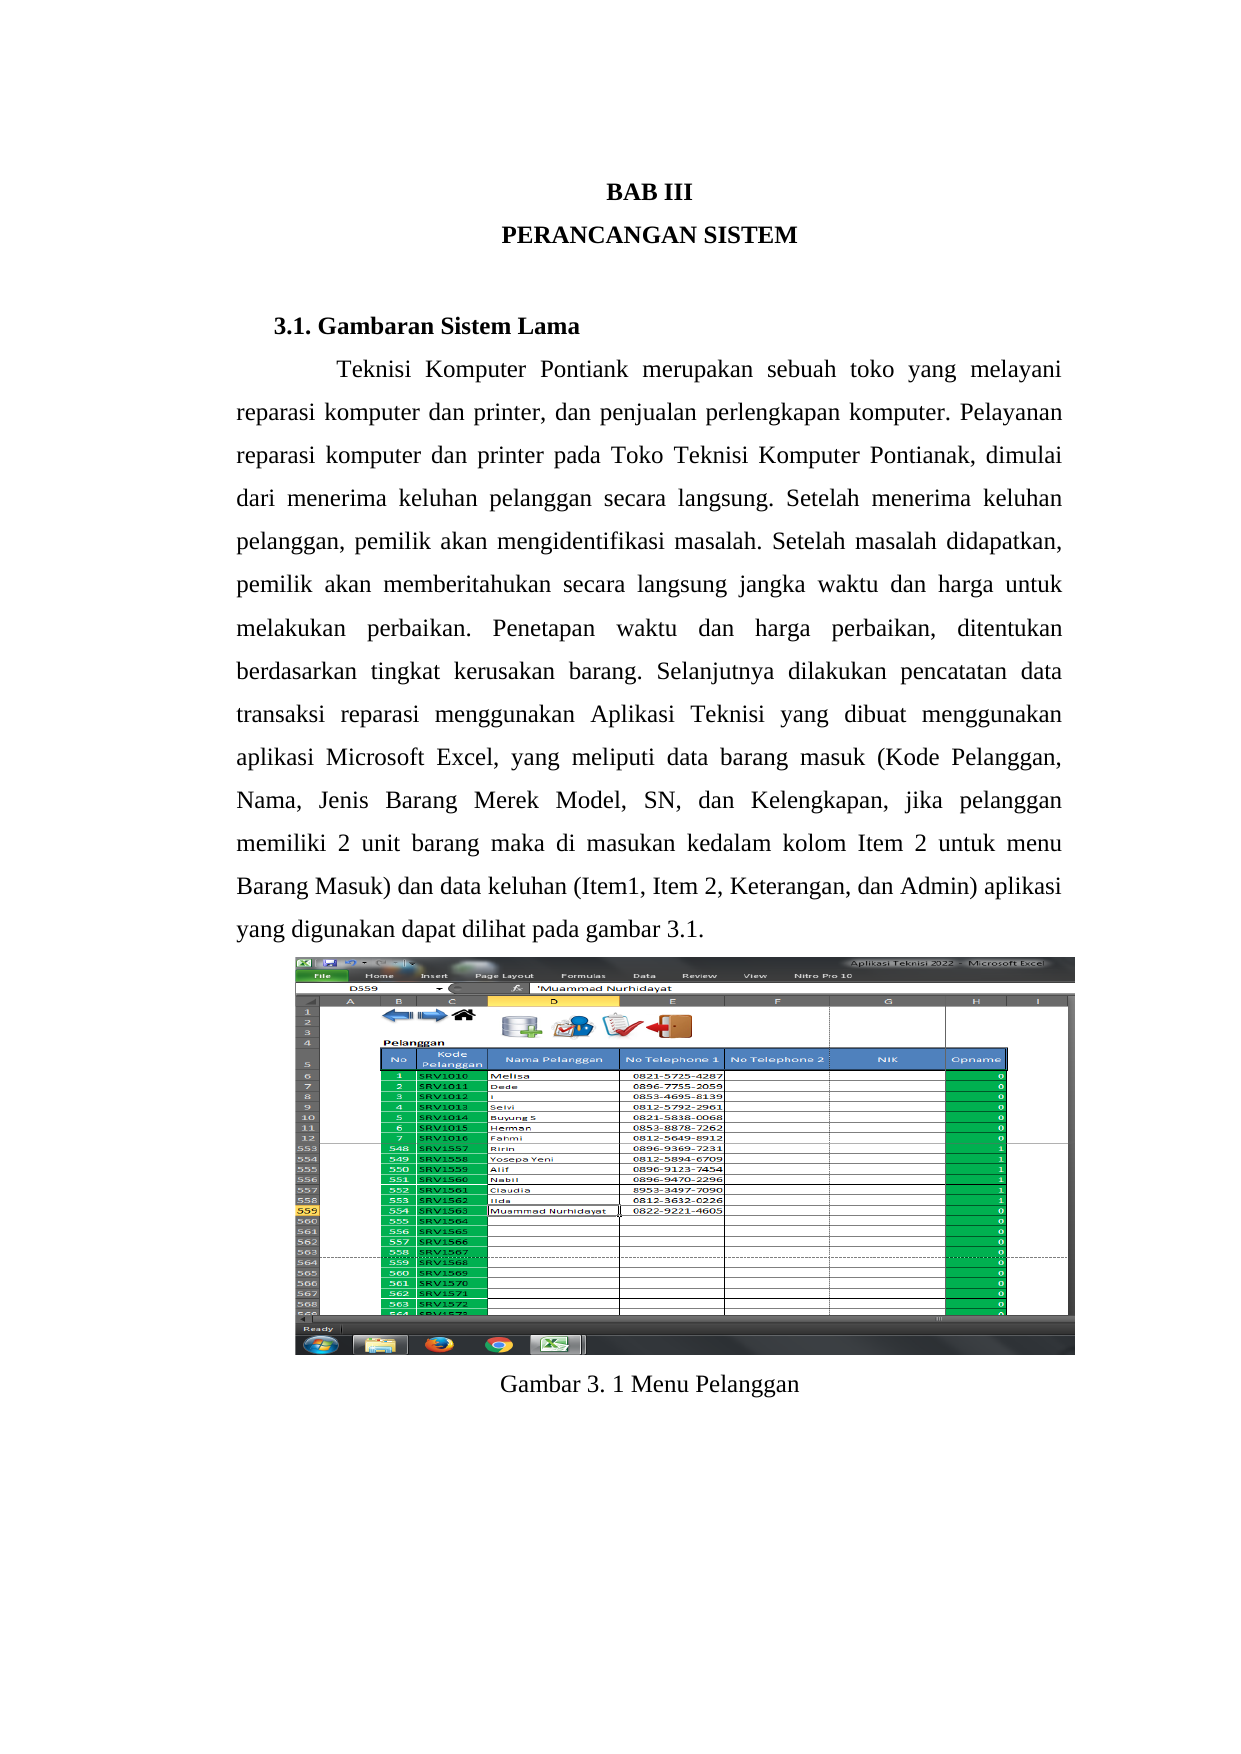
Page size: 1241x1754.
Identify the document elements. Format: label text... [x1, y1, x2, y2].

text Gambar 3. 1 Menu Pelanggan [236, 1369, 1063, 1398]
text Teknisi Komputer Pontiank merupakan sebuah toko yang melayani reparasi komputer dan printer, dan penjualan perlengkapan komputer. Pelayanan reparasi komputer dan printer pada Toko Teknisi Komputer Pontianak, dimulai dari menerima keluhan pelanggan secara langsung. Setelah menerima keluhan pelanggan, pemilik akan mengidentifikasi masalah. Setelah masalah didapatkan, pemilik akan memberitahukan secara langsung jangka waktu dan harga untuk melakukan perbaikan. Penetapan waktu dan harga perbaikan, ditentukan berdasarkan tingkat kerusakan barang. Selanjutnya dilakukan pencatatan data transaksi reparasi menggunakan Aplikasi Teknisi yang dibuat menggunakan aplikasi Microsoft Excel, yang meliputi data barang masuk (Kode Pelanggan, Nama, Jenis Barang Merek Model, SN, dan Kelengkapan, jika pelanggan memiliki 2 unit barang maka di masukan kedalam kolom Item 2 untuk menu Barang Masuk) dan data keluhan (Item1, Item 2, Keterangan, dan Admin) aplikasi yang digunakan dapat dilihat pada gambar 3.1. [236, 354, 1063, 943]
subtitle Gambaran Sistem Lama [274, 311, 1063, 339]
subtitle BAB III PERANCANGAN SISTEM [236, 177, 1063, 249]
picture [295, 957, 1075, 1355]
